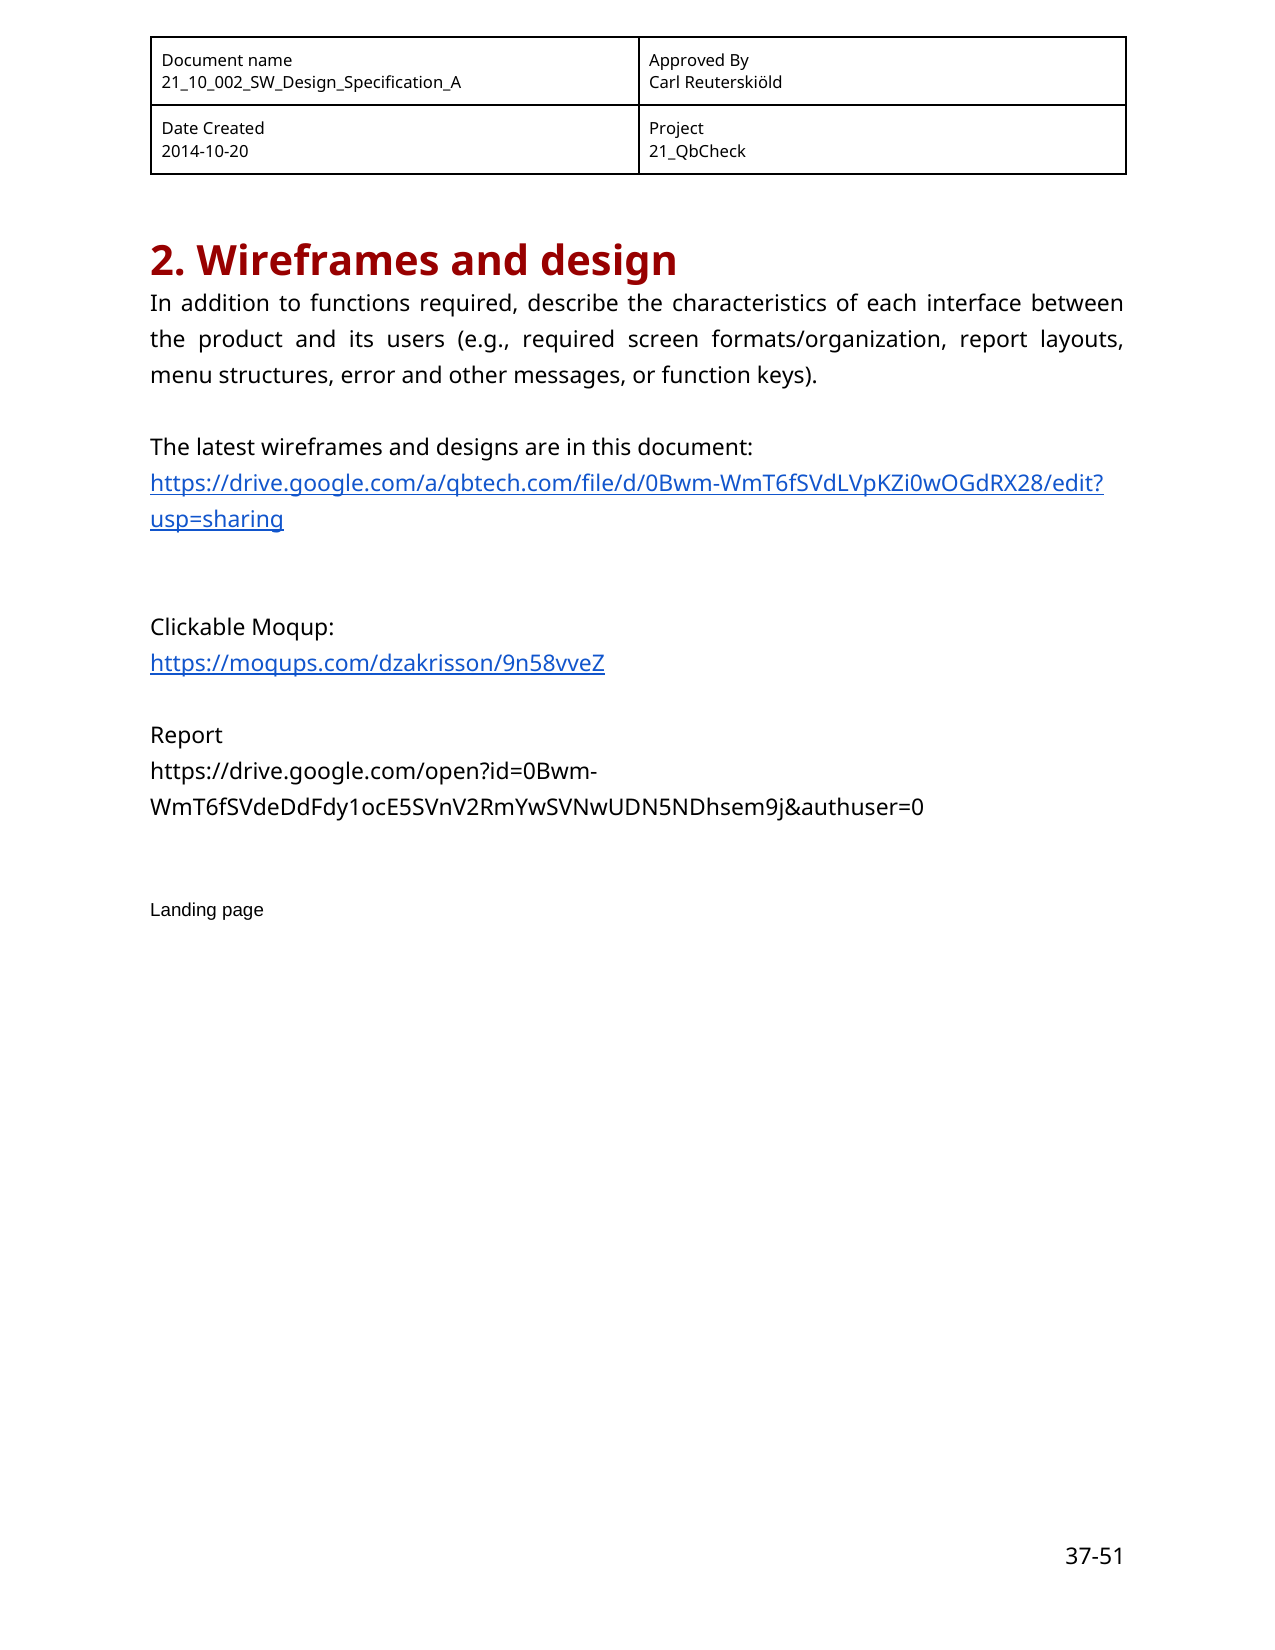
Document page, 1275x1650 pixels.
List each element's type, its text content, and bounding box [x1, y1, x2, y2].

text https://moqups.com/dzakrisson/9n58vveZ [150, 647, 1125, 678]
text The latest wireframes and designs are in this document: [150, 431, 1125, 462]
text https://drive.google.com/open?id=0Bwm-WmT6fSVdeDdFdy1ocE5SVnV2RmYwSVNwUDN5NDhsem9j&authuser=0 [150, 754, 1125, 822]
text Clickable Moqup: [150, 611, 1125, 642]
text In addition to functions required, describe the characteristics of each interface between the product and its users (e.g., required screen formats/organization, report layouts, menu structures, error and other messages, or function keys). [150, 287, 1125, 391]
text Landing page [150, 898, 1125, 920]
text https://drive.google.com/a/qbtech.com/file/d/0Bwm-WmT6fSVdLVpKZi0wOGdRX28/edit?usp=sharing [150, 467, 1125, 534]
subtitle 2. Wireframes and design [150, 231, 1125, 287]
text Report [150, 719, 1125, 750]
